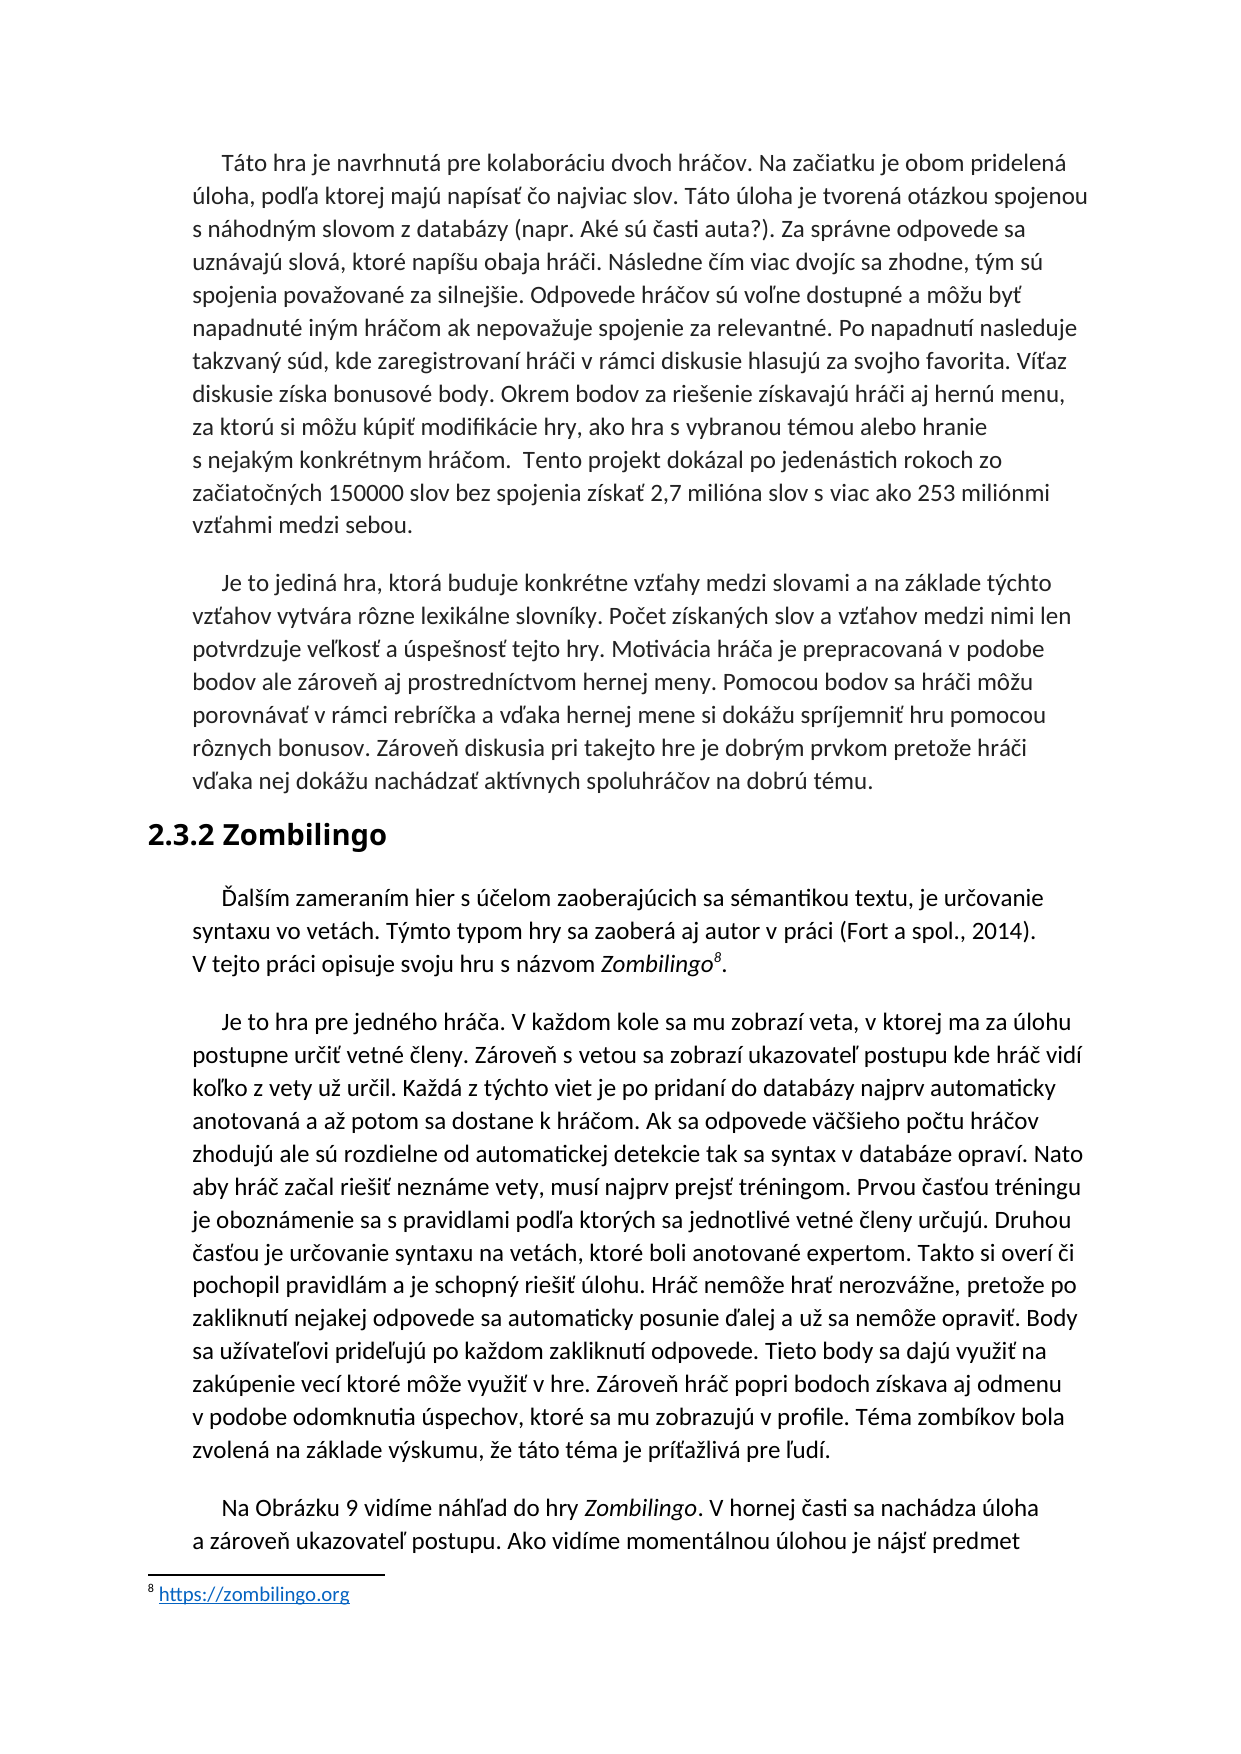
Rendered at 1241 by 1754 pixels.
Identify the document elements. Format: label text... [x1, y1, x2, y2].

text Ďalším zameraním hier s účelom zaoberajúcich sa sémantikou textu, je určovanie syntaxu vo vetách. Týmto typom hry sa zaoberá aj autor v práci (Fort a spol., 2014). V tejto práci opisuje svoju hru s názvom Zombilingo. [192, 882, 1093, 979]
text Je to hra pre jedného hráča. V každom kole sa mu zobrazí veta, v ktorej ma za úlohu postupne určiť vetné členy. Zároveň s vetou sa zobrazí ukazovateľ postupu kde hráč vidí koľko z vety už určil. Každá z týchto viet je po pridaní do databázy najprv automaticky anotovaná a až potom sa dostane k hráčom. Ak sa odpovede väčšieho počtu hráčov zhodujú ale sú rozdielne od automatickej detekcie tak sa syntax v databáze opraví. Nato aby hráč začal riešiť neznáme vety, musí najprv prejsť tréningom. Prvou časťou tréningu je oboznámenie sa s pravidlami podľa ktorých sa jednotlivé vetné členy určujú. Druhou časťou je určovanie syntaxu na vetách, ktoré boli anotované expertom. Takto si overí či pochopil pravidlám a je schopný riešiť úlohu. Hráč nemôže hrať nerozvážne, pretože po zakliknutí nejakej odpovede sa automaticky posunie ďalej a už sa nemôže opraviť. Body sa užívateľovi prideľujú po každom zakliknutí odpovede. Tieto body sa dajú využiť na zakúpenie vecí ktoré môže využiť v hre. Zároveň hráč popri bodoch získava aj odmenu v podobe odomknutia úspechov, ktoré sa mu zobrazujú v profile. Téma zombíkov bola zvolená na základe výskumu, že táto téma je príťažlivá pre ľudí. [192, 1006, 1093, 1465]
text Táto hra je navrhnutá pre kolaboráciu dvoch hráčov. Na začiatku je obom pridelená úloha, podľa ktorej majú napísať čo najviac slov. Táto úloha je tvorená otázkou spojenou s náhodným slovom z databázy (napr. Aké sú časti auta?). Za správne odpovede sa uznávajú slová, ktoré napíšu obaja hráči. Následne čím viac dvojíc sa zhodne, tým sú spojenia považované za silnejšie. Odpovede hráčov sú voľne dostupné a môžu byť napadnuté iným hráčom ak nepovažuje spojenie za relevantné. Po napadnutí nasleduje takzvaný súd, kde zaregistrovaní hráči v rámci diskusie hlasujú za svojho favorita. Víťaz diskusie získa bonusové body. Okrem bodov za riešenie získavajú hráči aj hernú menu, za ktorú si môžu kúpiť modifikácie hry, ako hra s vybranou témou alebo hranie s nejakým konkrétnym hráčom. Tento projekt dokázal po jedenástich rokoch zo začiatočných 150000 slov bez spojenia získať 2,7 milióna slov s viac ako 253 miliónmi vzťahmi medzi sebou. [192, 148, 1093, 540]
subtitle Zombilingo [148, 815, 1093, 854]
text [192, 1492, 1093, 1556]
text Je to jediná hra, ktorá buduje konkrétne vzťahy medzi slovami a na základe týchto vzťahov vytvára rôzne lexikálne slovníky. Počet získaných slov a vzťahov medzi nimi len potvrdzuje veľkosť a úspešnosť tejto hry. Motivácia hráča je prepracovaná v podobe bodov ale zároveň aj prostredníctvom hernej meny. Pomocou bodov sa hráči môžu porovnávať v rámci rebríčka a vďaka hernej mene si dokážu spríjemniť hru pomocou rôznych bonusov. Zároveň diskusia pri takejto hre je dobrým prvkom pretože hráči vďaka nej dokážu nachádzať aktívnych spoluhráčov na dobrú tému. [192, 568, 1093, 796]
